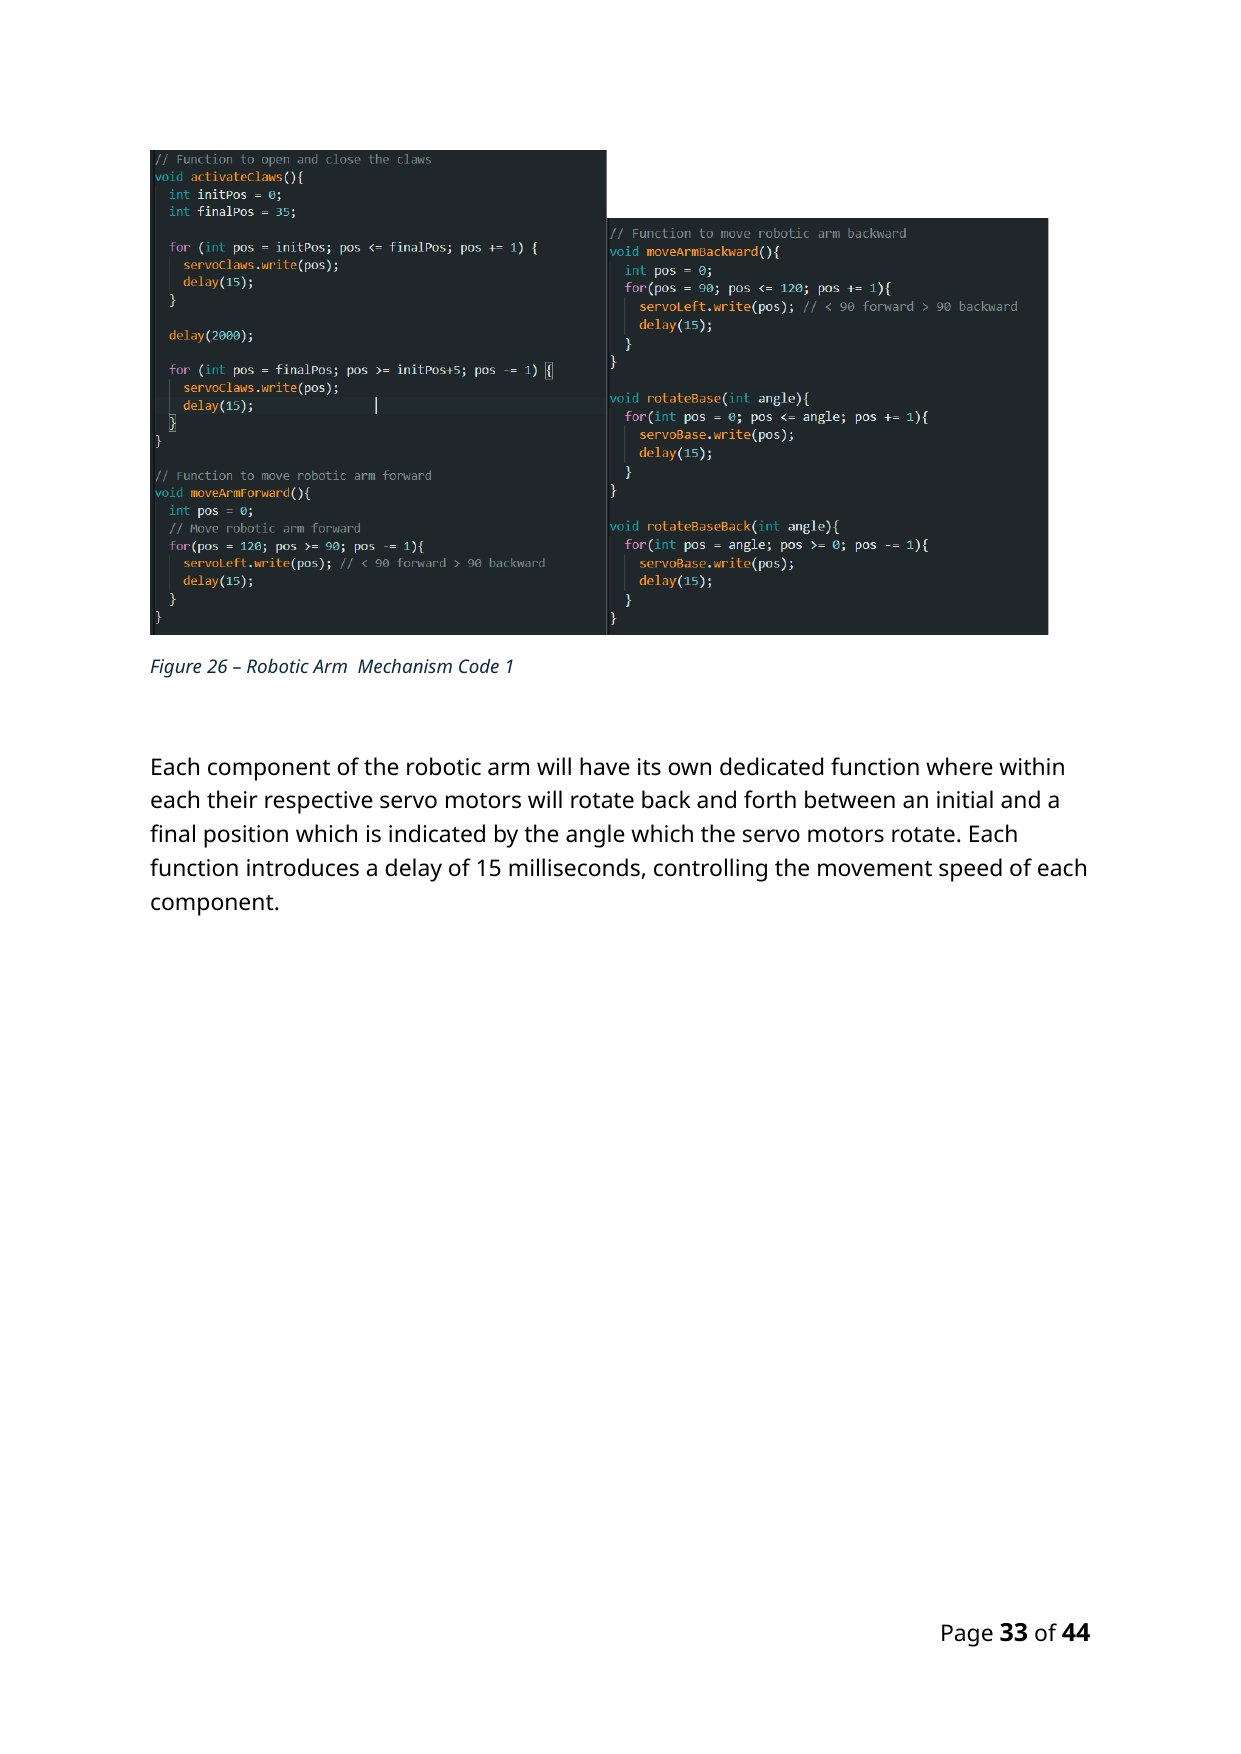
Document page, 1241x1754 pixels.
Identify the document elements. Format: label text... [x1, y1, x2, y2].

picture [150, 150, 1049, 635]
text Figure 26 – Robotic Arm Mechanism Code 1 [150, 654, 1090, 679]
text Each component of the robotic arm will have its own dedicated function where within each their respective servo motors will rotate back and forth between an initial and a final position which is indicated by the angle which the servo motors rotate. Each function introduces a delay of 15 milliseconds, controlling the movement speed of each component. [150, 751, 1090, 917]
